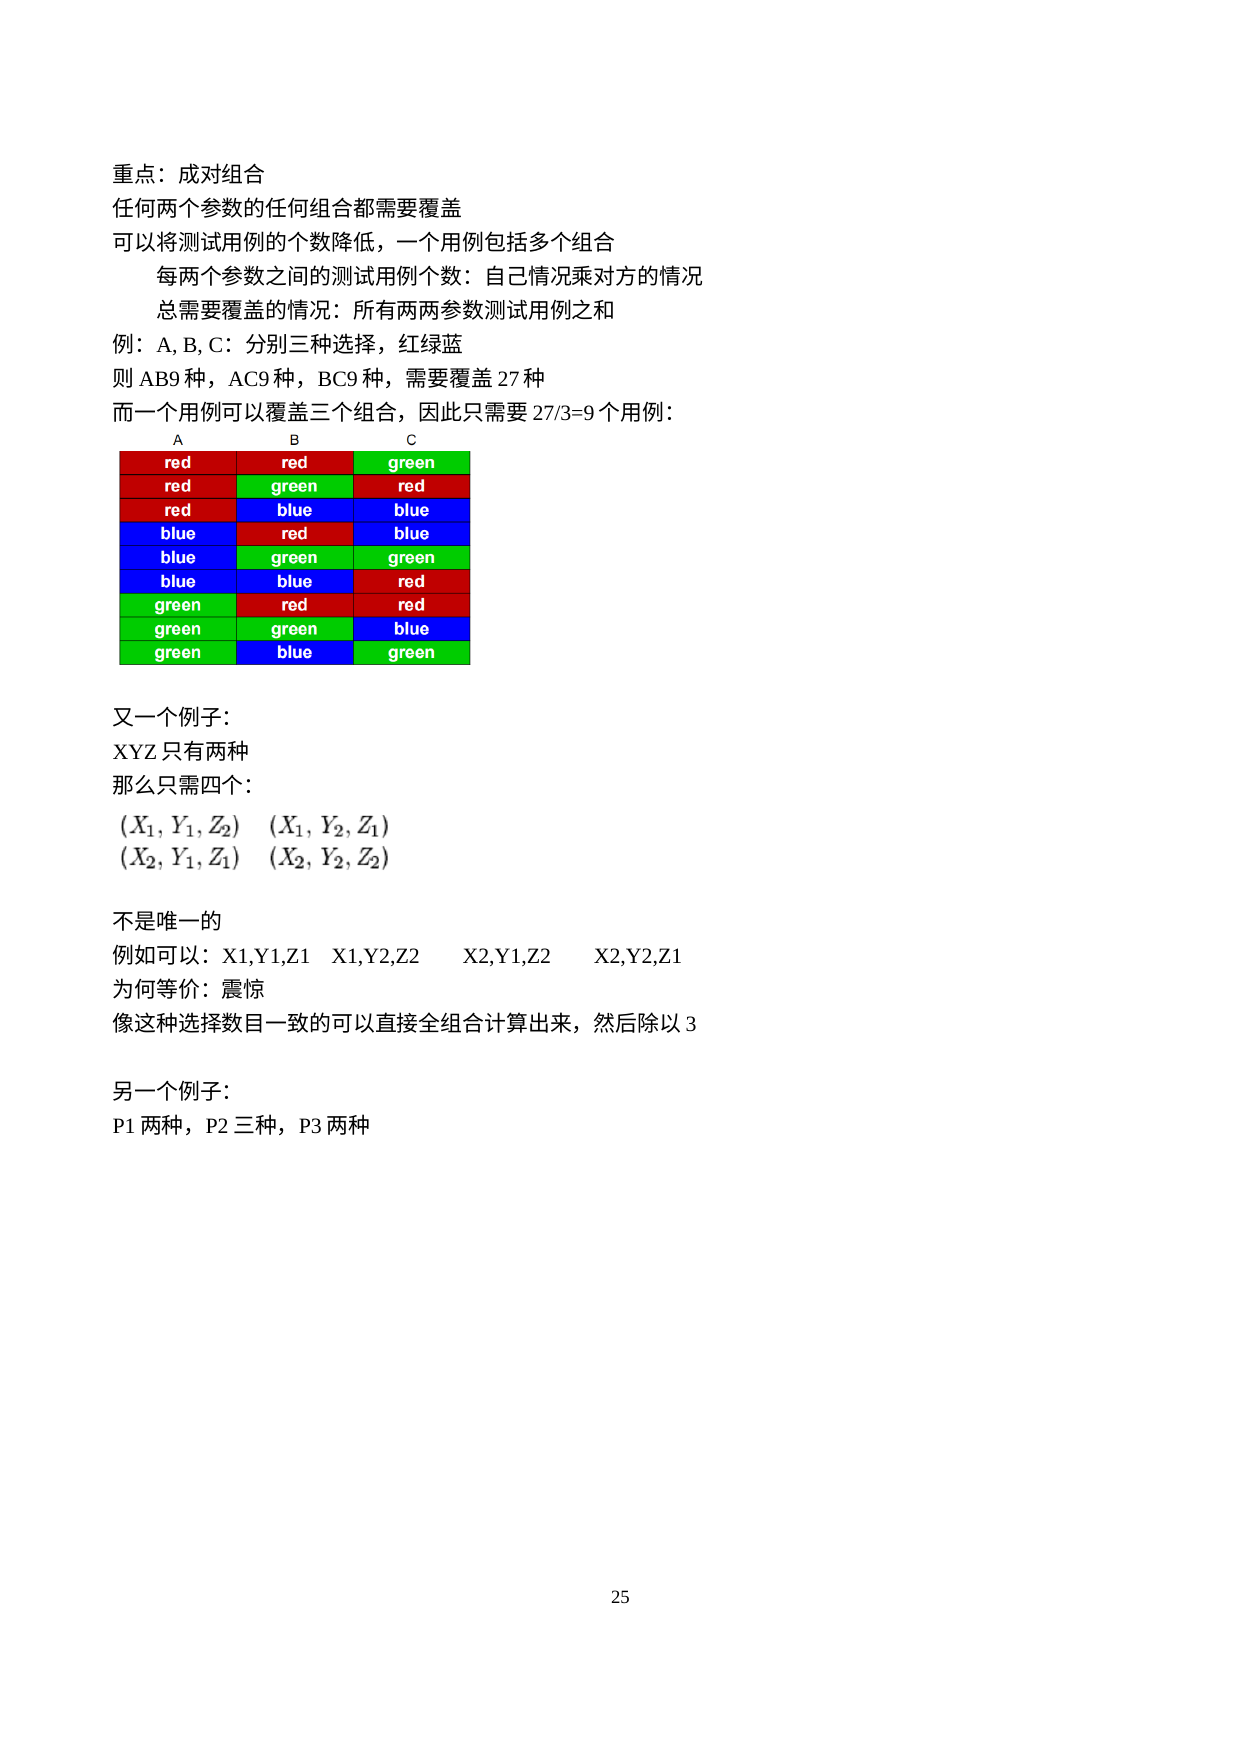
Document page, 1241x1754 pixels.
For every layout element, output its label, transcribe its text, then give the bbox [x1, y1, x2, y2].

text 总需要覆盖的情况：所有两两参数测试用例之和 [112, 292, 1128, 326]
text 那么只需四个： [112, 767, 1128, 801]
text 又一个例子： [112, 699, 1128, 733]
text 而一个用例可以覆盖三个组合，因此只需要27/3=9个用例： [112, 394, 1128, 428]
text 为何等价：震惊 [112, 971, 1128, 1005]
text 任何两个参数的任何组合都需要覆盖 [112, 190, 1128, 224]
picture [112, 801, 403, 880]
text 每两个参数之间的测试用例个数：自己情况乘对方的情况 [112, 258, 1128, 292]
picture [112, 427, 475, 670]
text 重点：成对组合 [112, 156, 1128, 190]
text 另一个例子： [112, 1073, 1128, 1107]
text 不是唯一的 [112, 903, 1128, 937]
text P1两种，P2三种，P3两种 [112, 1107, 1128, 1141]
text 可以将测试用例的个数降低，一个用例包括多个组合 [112, 224, 1128, 258]
text 则AB9种，AC9种，BC9种，需要覆盖27种 [112, 360, 1128, 394]
text 例：A, B, C：分别三种选择，红绿蓝 [112, 326, 1128, 360]
text XYZ只有两种 [112, 733, 1128, 767]
text 像这种选择数目一致的可以直接全组合计算出来，然后除以3 [112, 1005, 1128, 1039]
text 例如可以：X1,Y1,Z1 X1,Y2,Z2 X2,Y1,Z2 X2,Y2,Z1 [112, 937, 1128, 971]
